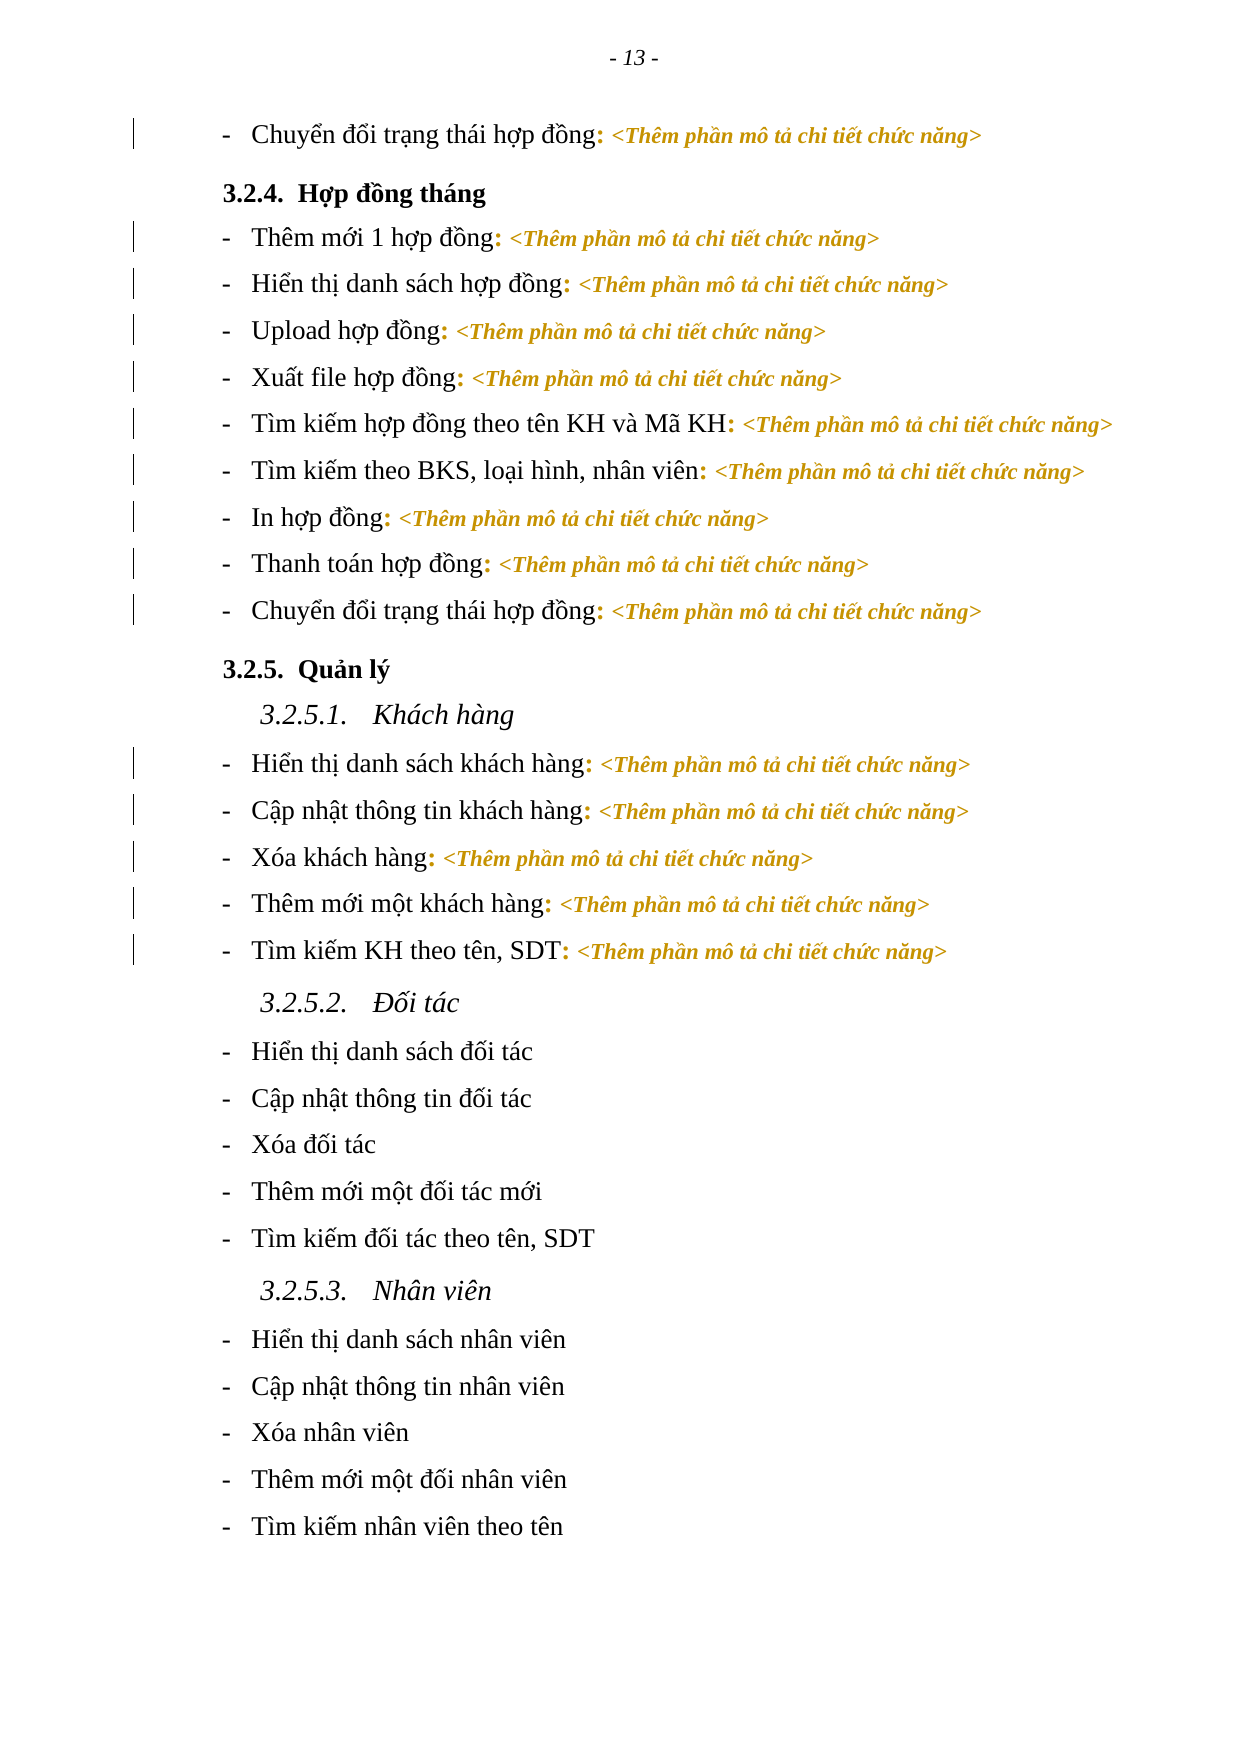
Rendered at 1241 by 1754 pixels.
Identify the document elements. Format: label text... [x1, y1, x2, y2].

list Thanh toán hợp đồng: <Thêm phần mô tả chi tiết chức năng> [222, 548, 1122, 579]
list Hiển thị danh sách nhân viên [222, 1323, 1122, 1354]
list Hiển thị danh sách hợp đồng: <Thêm phần mô tả chi tiết chức năng> [222, 268, 1122, 299]
list In hợp đồng: <Thêm phần mô tả chi tiết chức năng> [222, 501, 1122, 532]
list Thêm mới một đối tác mới [222, 1175, 1122, 1206]
list Chuyển đổi trạng thái hợp đồng: <Thêm phần mô tả chi tiết chức năng> [222, 594, 1122, 625]
list Tìm kiếm đối tác theo tên, SDT [222, 1222, 1122, 1253]
subtitle Đối tác [260, 985, 1122, 1018]
subtitle Quản lý [223, 653, 1122, 684]
subtitle Hợp đồng tháng [223, 177, 1122, 208]
list Xuất file hợp đồng: <Thêm phần mô tả chi tiết chức năng> [222, 361, 1122, 392]
subtitle Nhân viên [260, 1273, 1122, 1306]
list Cập nhật thông tin nhân viên [222, 1370, 1122, 1401]
list Chuyển đổi trạng thái hợp đồng: <Thêm phần mô tả chi tiết chức năng> [222, 118, 1122, 149]
list Cập nhật thông tin khách hàng: <Thêm phần mô tả chi tiết chức năng> [222, 794, 1122, 825]
list Hiển thị danh sách khách hàng: <Thêm phần mô tả chi tiết chức năng> [222, 747, 1122, 778]
list Tìm kiếm nhân viên theo tên [222, 1510, 1122, 1541]
list Upload hợp đồng: <Thêm phần mô tả chi tiết chức năng> [222, 314, 1122, 345]
list Tìm kiếm hợp đồng theo tên KH và Mã KH: <Thêm phần mô tả chi tiết chức năng> [222, 408, 1122, 439]
list Tìm kiếm theo BKS, loại hình, nhân viên: <Thêm phần mô tả chi tiết chức năng> [222, 454, 1122, 485]
list Xóa đối tác [222, 1128, 1122, 1160]
list Hiển thị danh sách đối tác [222, 1035, 1122, 1066]
list Xóa nhân viên [222, 1416, 1122, 1447]
list Tìm kiếm KH theo tên, SDT: <Thêm phần mô tả chi tiết chức năng> [222, 934, 1122, 965]
list Xóa khách hàng: <Thêm phần mô tả chi tiết chức năng> [222, 841, 1122, 872]
subtitle Khách hàng [260, 697, 1122, 731]
list Cập nhật thông tin đối tác [222, 1082, 1122, 1113]
list Thêm mới một khách hàng: <Thêm phần mô tả chi tiết chức năng> [222, 887, 1122, 918]
list Thêm mới 1 hợp đồng: <Thêm phần mô tả chi tiết chức năng> [222, 221, 1122, 252]
list Thêm mới một đối nhân viên [222, 1463, 1122, 1494]
